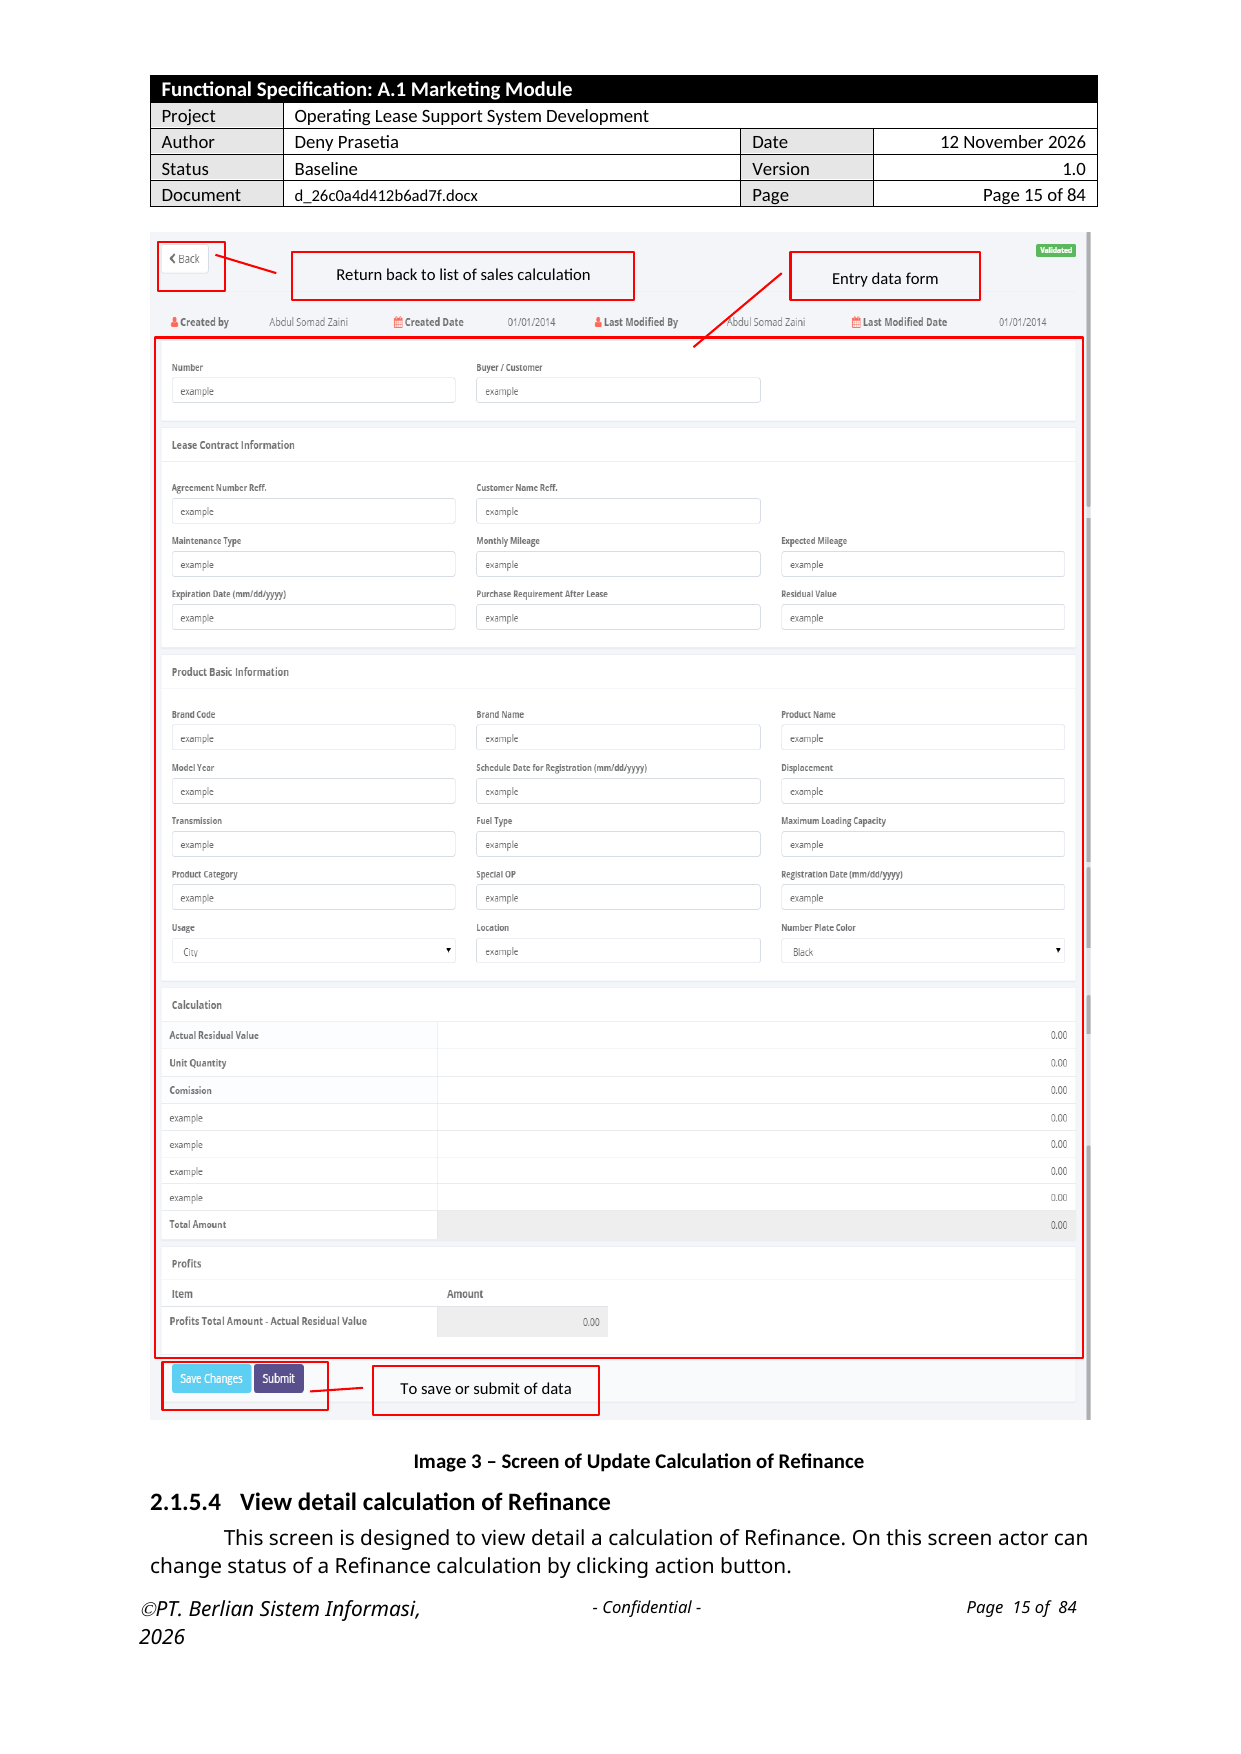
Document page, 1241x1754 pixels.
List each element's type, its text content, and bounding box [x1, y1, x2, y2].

picture [150, 232, 1091, 1420]
subtitle View detail calculation of Refinance [150, 1486, 1090, 1516]
text This screen is designed to view detail a calculation of Refinance. On this screen actor can change status of a Refinance calculation by clicking action button. [150, 1523, 1090, 1579]
text Image 3 – Screen of Update Calculation of Refinance [187, 1448, 1090, 1473]
